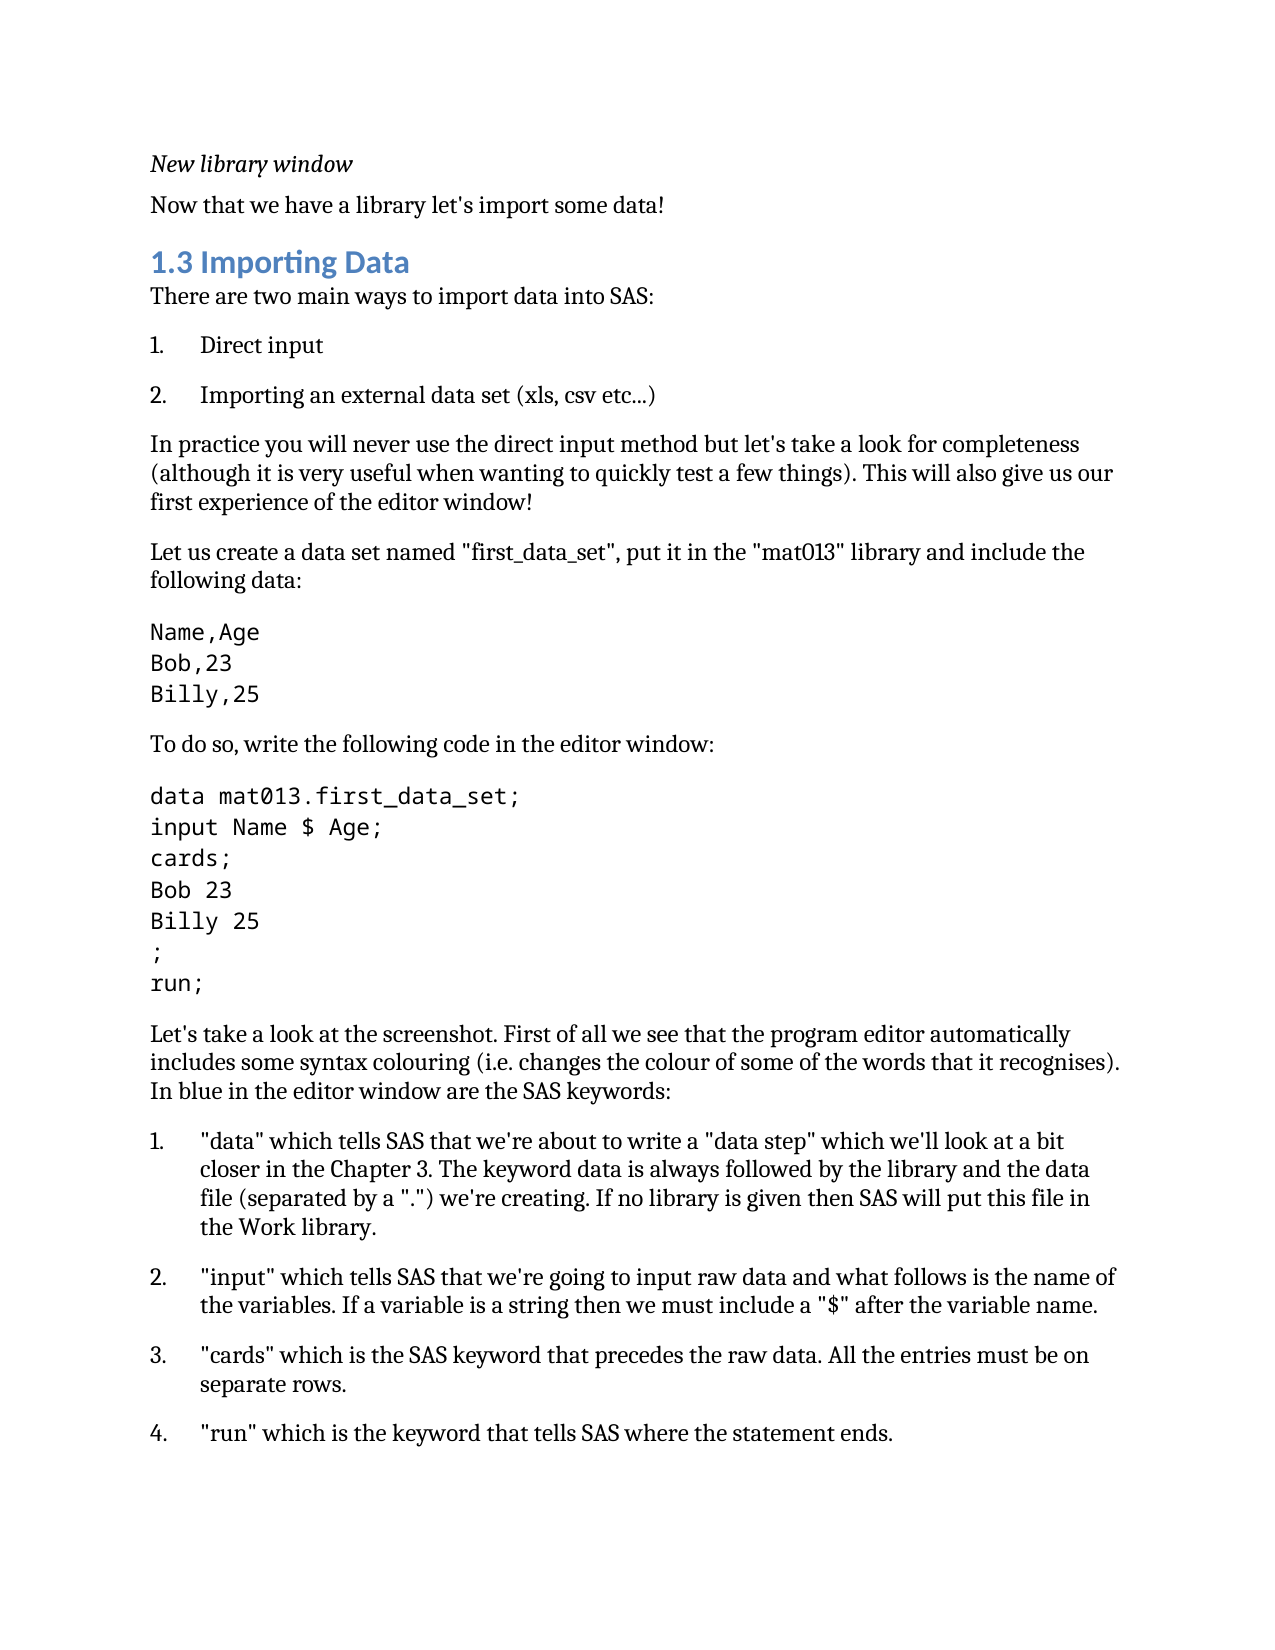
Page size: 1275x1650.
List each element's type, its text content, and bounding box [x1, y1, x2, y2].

list "cards" which is the SAS keyword that precedes the raw data. All the entries must be on separate rows. [150, 1341, 1125, 1398]
text Now that we have a library let's import some data! [150, 191, 1125, 220]
text New library window [150, 150, 1125, 179]
text To do so, write the following code in the editor window: [150, 730, 1125, 759]
text Let us create a data set named "first_data_set", put it in the "mat013" library and include the following data: [150, 537, 1125, 595]
text Let's take a look at the screenshot. First of all we see that the program editor automatically includes some syntax colouring (i.e. changes the colour of some of the words that it recognises). In blue in the editor window are the SAS keywords: [150, 1019, 1125, 1106]
text In practice you will never use the direct input method but let's take a look for completeness (although it is very useful when wanting to quickly test a few things). This will also give us our first experience of the editor window! [150, 430, 1125, 517]
list "run" which is the keyword that tells SAS where the statement ends. [150, 1419, 1125, 1448]
list "data" which tells SAS that we're about to write a "data step" which we'll look at a bit closer in the Chapter 3. The keyword data is always followed by the library and the data file (separated by a ".") we're creating. If no library is given then SAS will put this file in the Work library. [150, 1127, 1125, 1242]
text data mat013.first_data_set; input Name $ Age; cards; Bob 23 Billy 25 ; run; [150, 780, 1125, 999]
subtitle 1.3 Importing Data [150, 241, 1125, 282]
list Direct input [150, 331, 1125, 360]
text There are two main ways to import data into SAS: [150, 282, 1125, 310]
list Importing an external data set (xls, csv etc...) [150, 381, 1125, 409]
list "input" which tells SAS that we're going to input raw data and what follows is the name of the variables. If a variable is a string then we must include a "$" after the variable name. [150, 1262, 1125, 1320]
text Name,Age Bob,23 Billy,25 [150, 616, 1125, 709]
